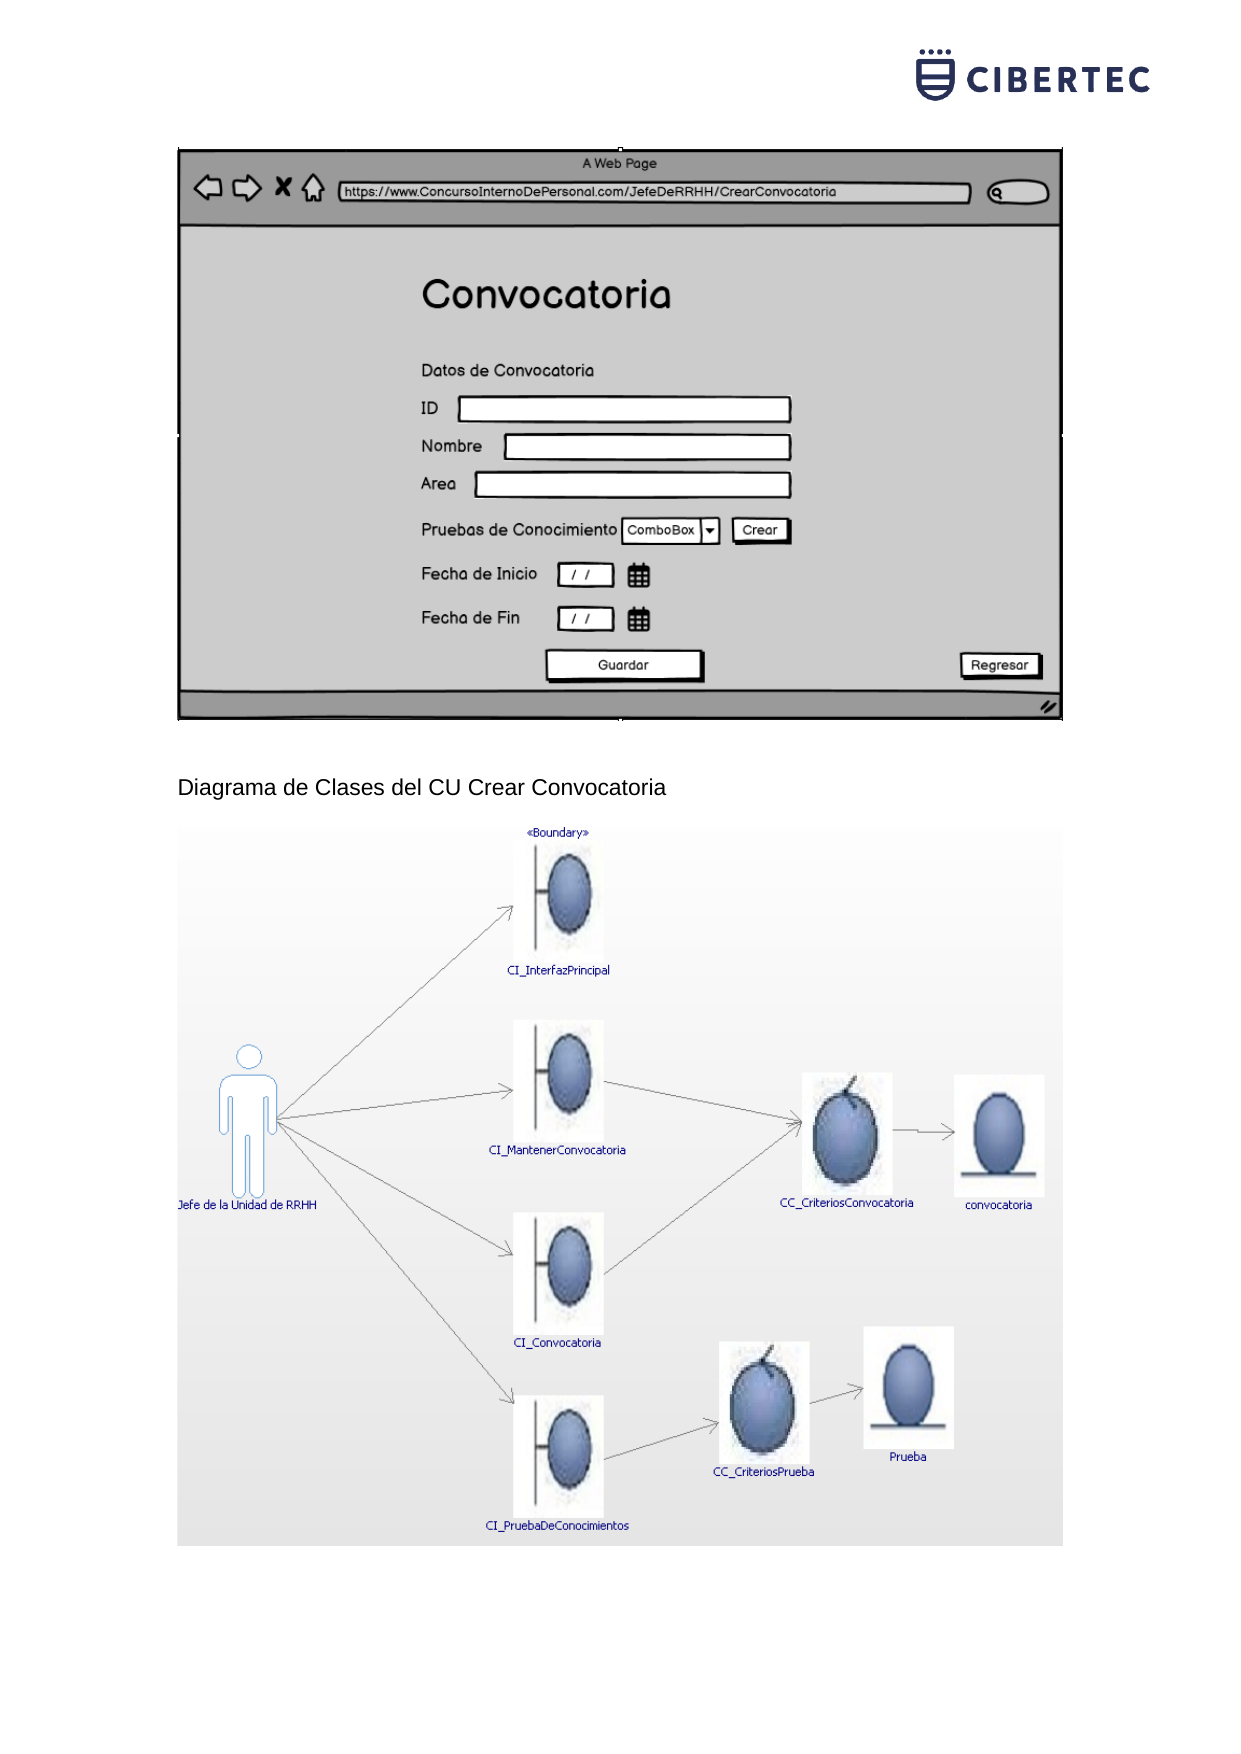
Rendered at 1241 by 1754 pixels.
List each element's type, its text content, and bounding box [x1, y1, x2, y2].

text Diagrama de Clases del CU Crear Convocatoria [177, 773, 1063, 800]
picture [177, 826, 1063, 1546]
picture [177, 147, 1063, 721]
picture [874, 23, 1191, 126]
